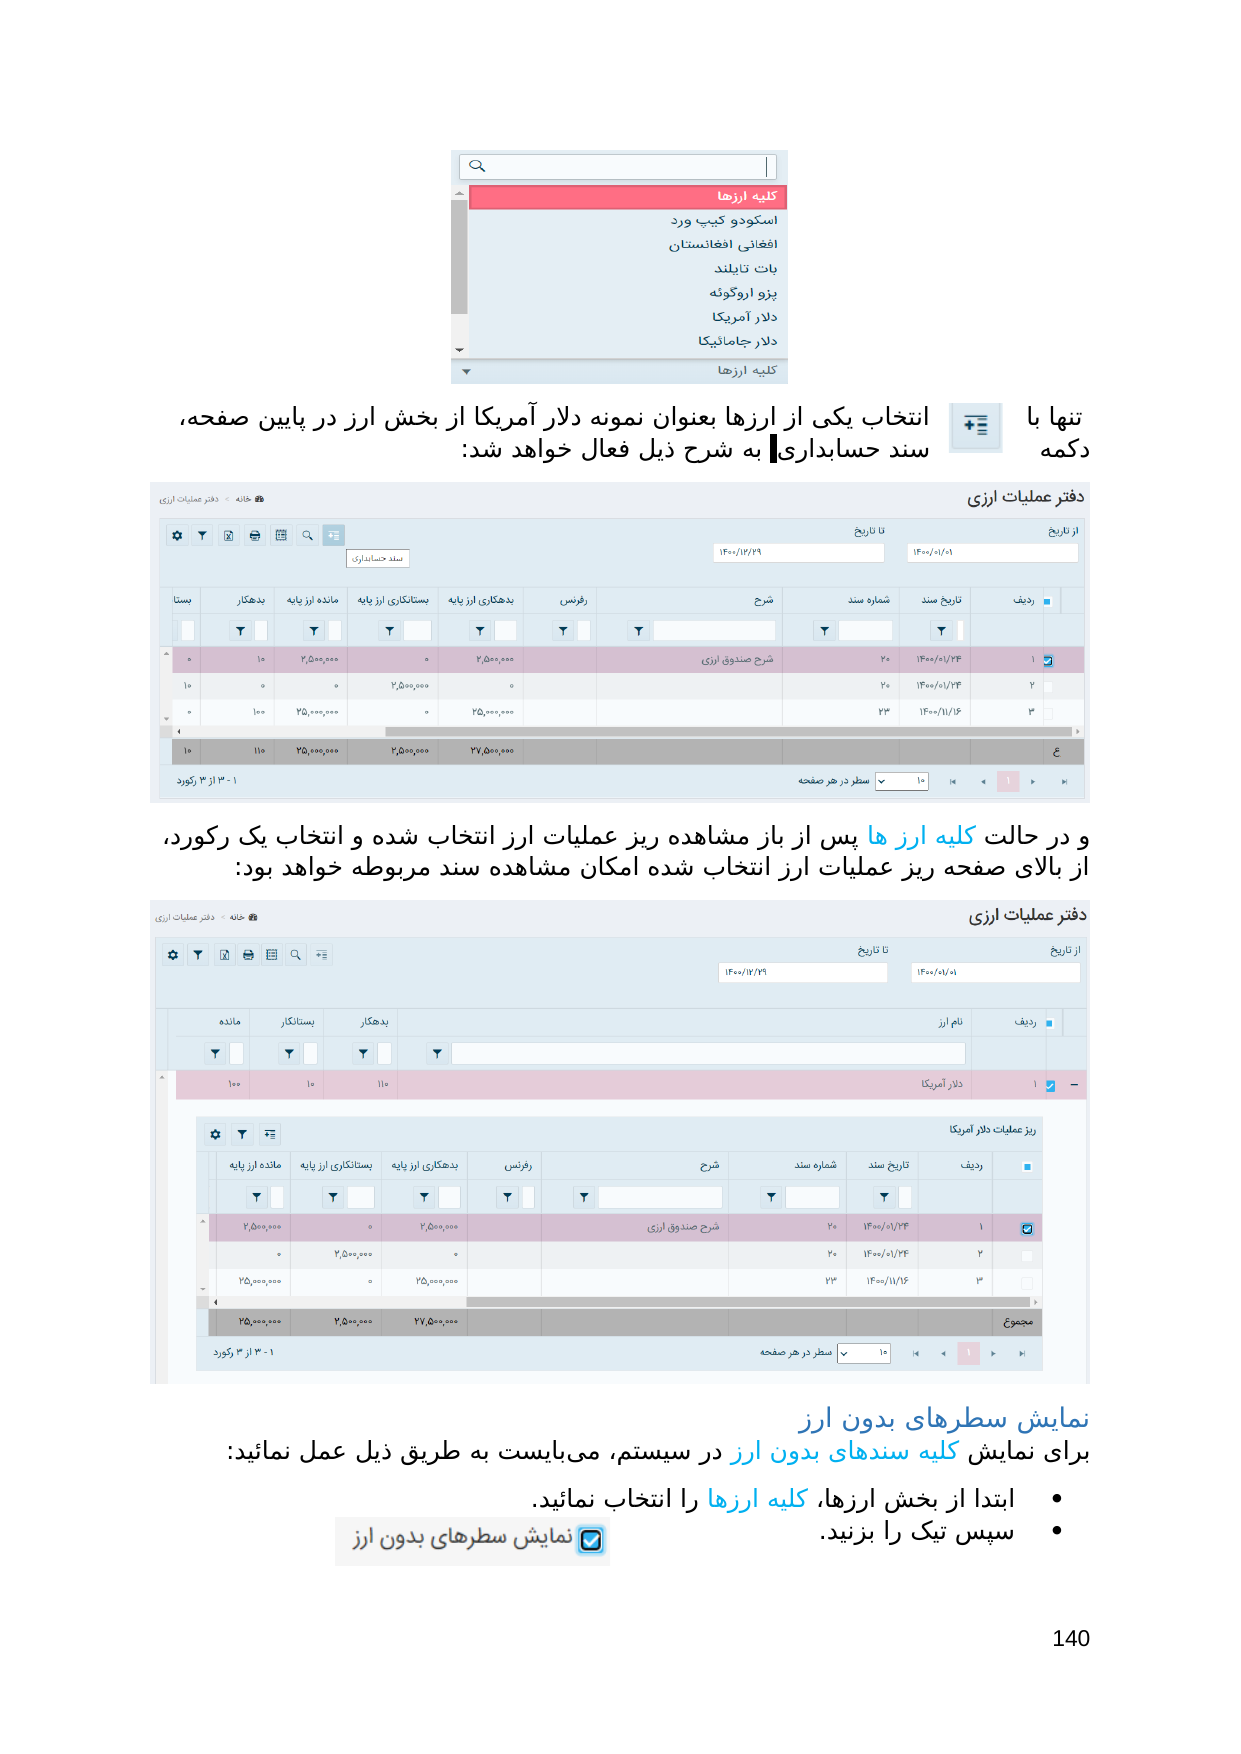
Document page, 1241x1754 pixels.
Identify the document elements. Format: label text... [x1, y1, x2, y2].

picture [150, 900, 1090, 1384]
picture [335, 1517, 611, 1566]
text برای نمایش کلیه سندهای بدون ارز در سیستم، می‌‌بایست به طریق ذیل عمل نمائید: [150, 1436, 1090, 1466]
text تنها با انتخاب یکی از ارزها بعنوان نمونه دلار آمریکا از بخش ارز در پایین صفحه، دکمه سند حسابداری به شرح ذیل فعال خواهد شد: [150, 403, 1090, 463]
text و در حالت کلیه ارز ها پس از باز مشاهده ریز عملیات ارز انتخاب شده و انتخاب یک رکورد، از بالای صفحه ریز عملیات ارز انتخاب شده امکان مشاهده سند مربوطه خواهد بود: [150, 821, 1090, 882]
picture [451, 150, 789, 384]
list سپس تیک را بزنید. [150, 1516, 1053, 1545]
picture [150, 482, 1090, 803]
list ابتدا از بخش ارزها، کلیه ارزها را انتخاب نمائید. [150, 1484, 1053, 1514]
picture [948, 403, 1003, 453]
subtitle نمایش سطرهای بدون ارز [150, 1402, 1090, 1434]
